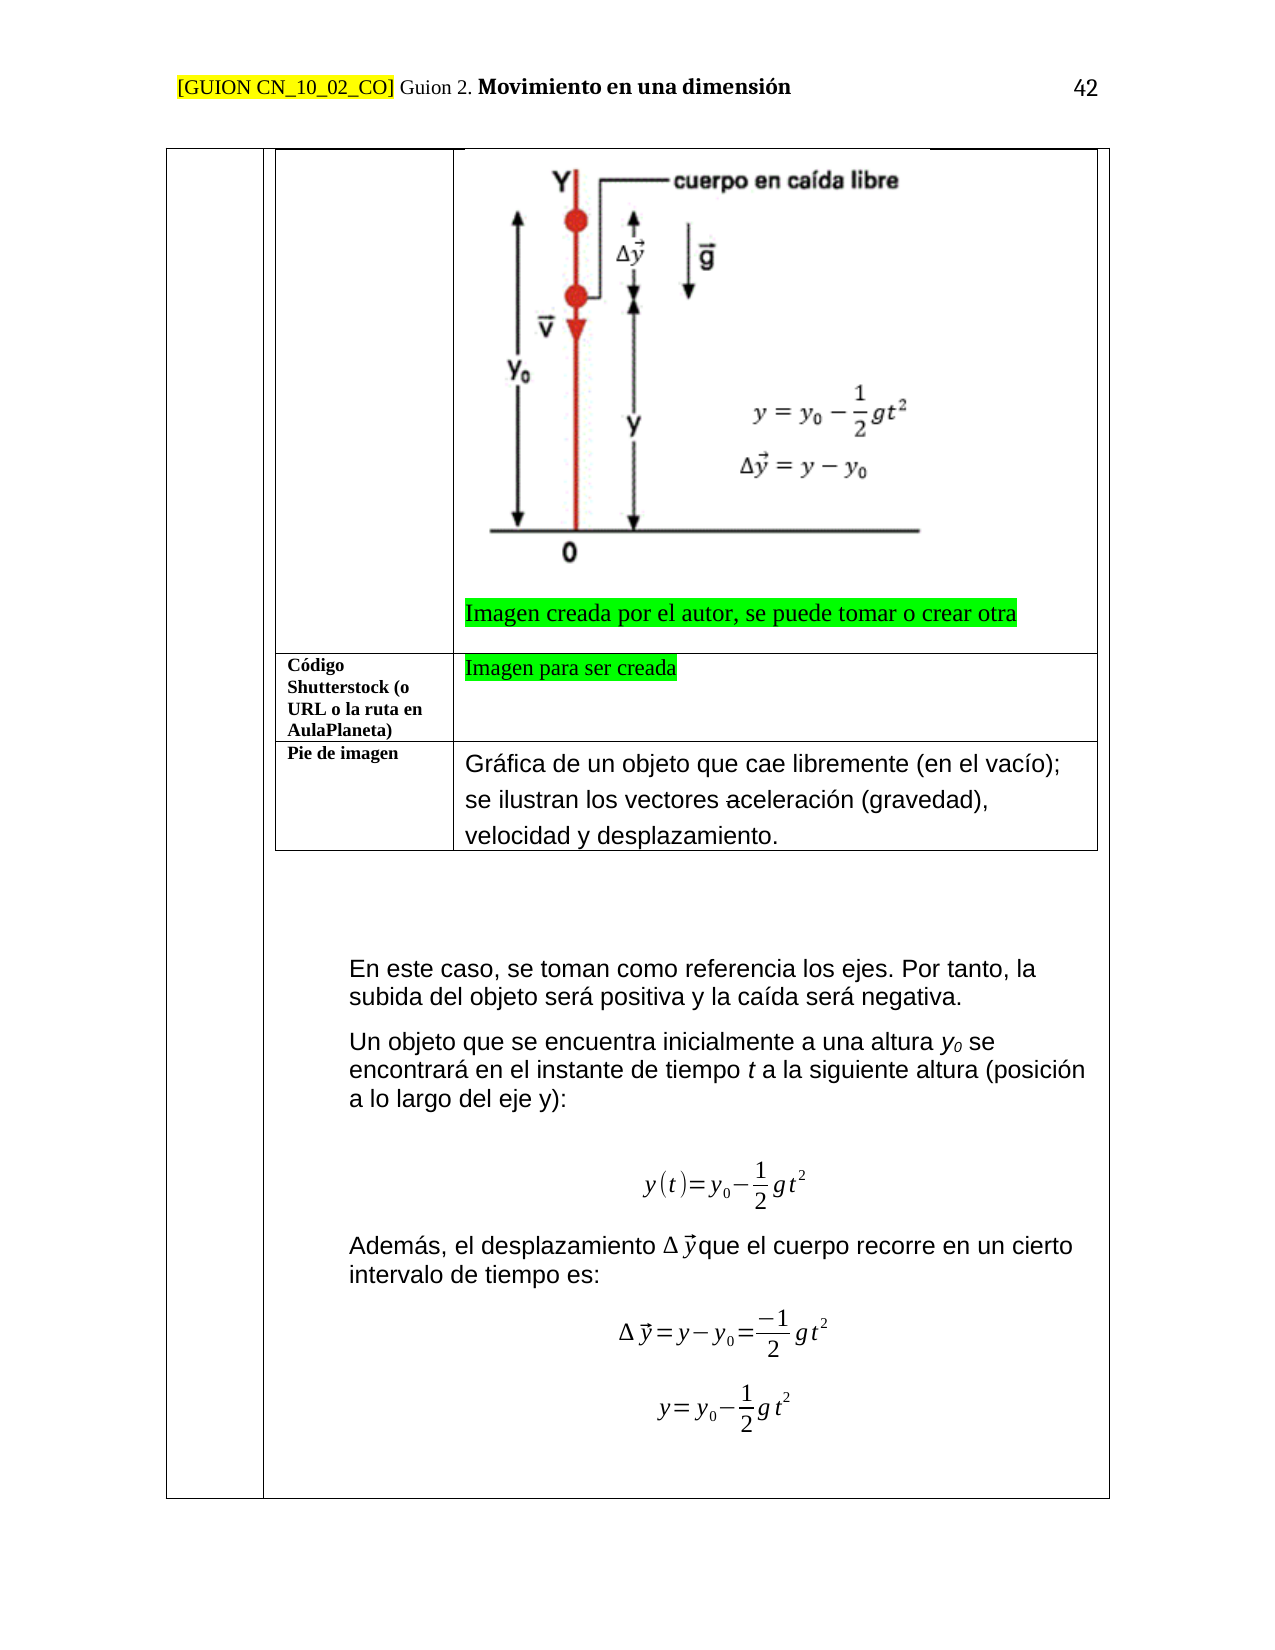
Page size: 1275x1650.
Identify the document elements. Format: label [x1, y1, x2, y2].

picture [465, 149, 930, 570]
table_cell [264, 149, 1109, 1498]
table_cell [167, 149, 263, 1498]
